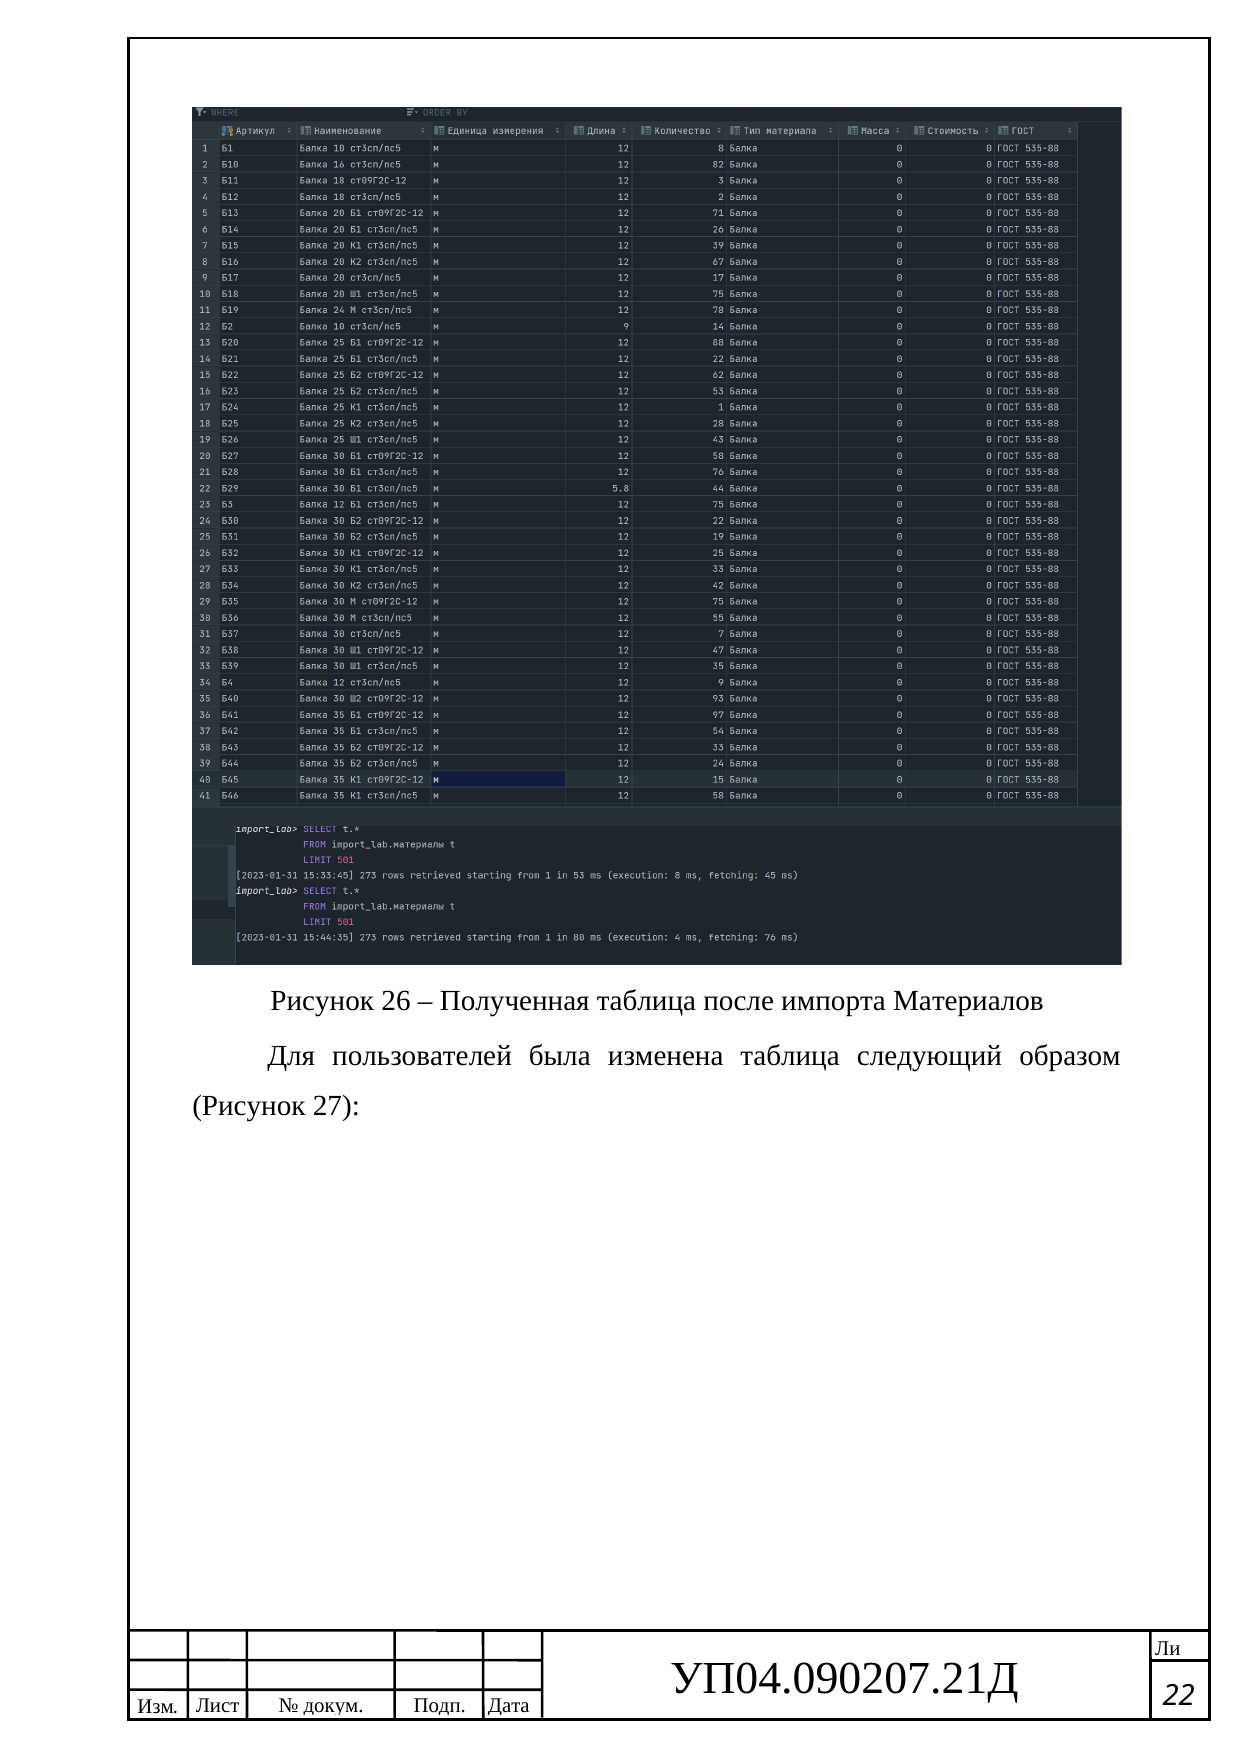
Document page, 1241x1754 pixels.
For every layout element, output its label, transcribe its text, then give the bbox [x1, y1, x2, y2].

picture [192, 107, 1122, 965]
text Рисунок 26 – Полученная таблица после импорта Материалов [192, 983, 1122, 1017]
text Для пользователей была изменена таблица следующий образом (Рисунок 27): [192, 1038, 1122, 1122]
